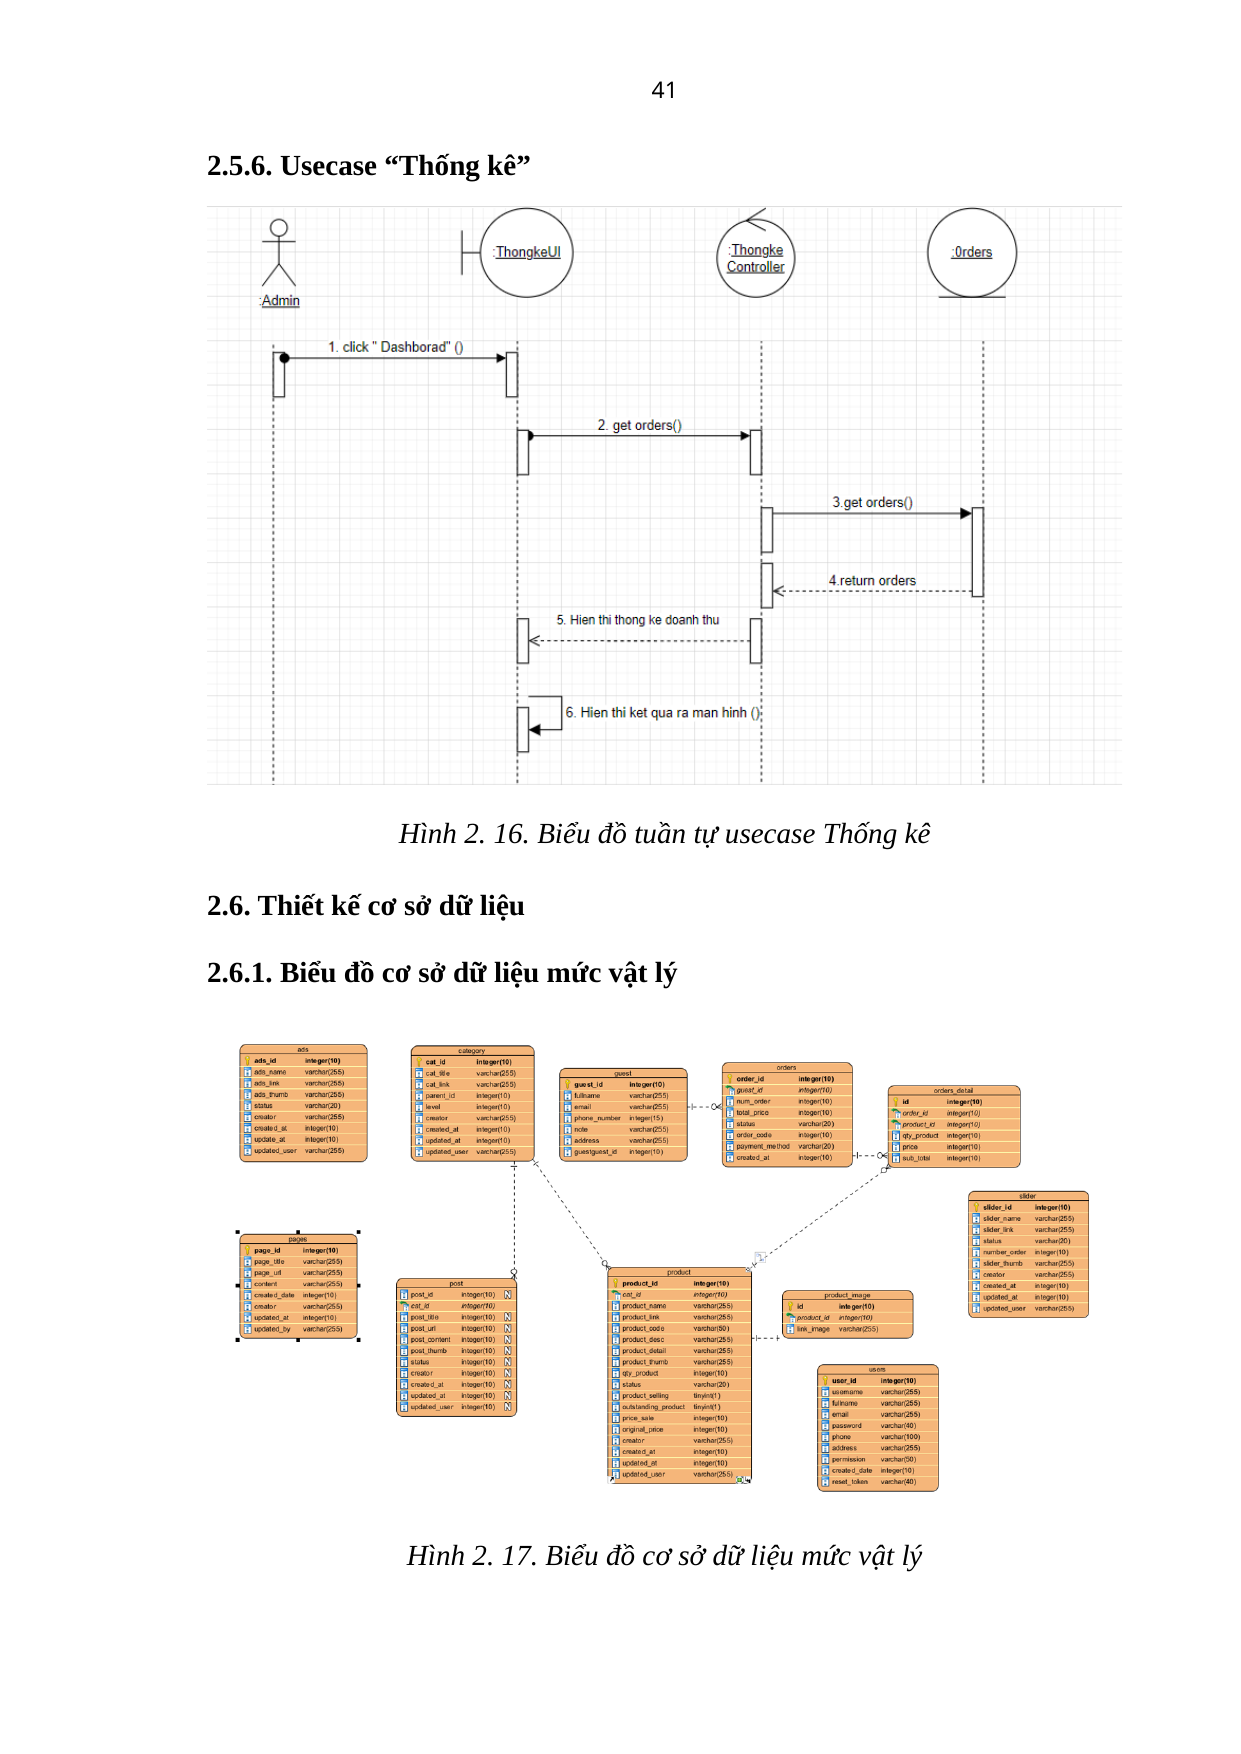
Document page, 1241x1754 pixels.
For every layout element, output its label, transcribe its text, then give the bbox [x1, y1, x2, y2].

text Hình 2. 16. Biểu đồ tuần tự usecase Thống kê [207, 817, 1122, 850]
text Hình 2. 17. Biểu đồ cơ sở dữ liệu mức vật lý [207, 1538, 1122, 1571]
picture [206, 1013, 1123, 1506]
subtitle 2.5.6. Usecase “Thống kê” [207, 148, 1122, 181]
subtitle 2.6. Thiết kế cơ sở dữ liệu [207, 888, 1122, 921]
picture [206, 206, 1123, 785]
subtitle 2.6.1. Biểu đồ cơ sở dữ liệu mức vật lý [207, 955, 1122, 988]
